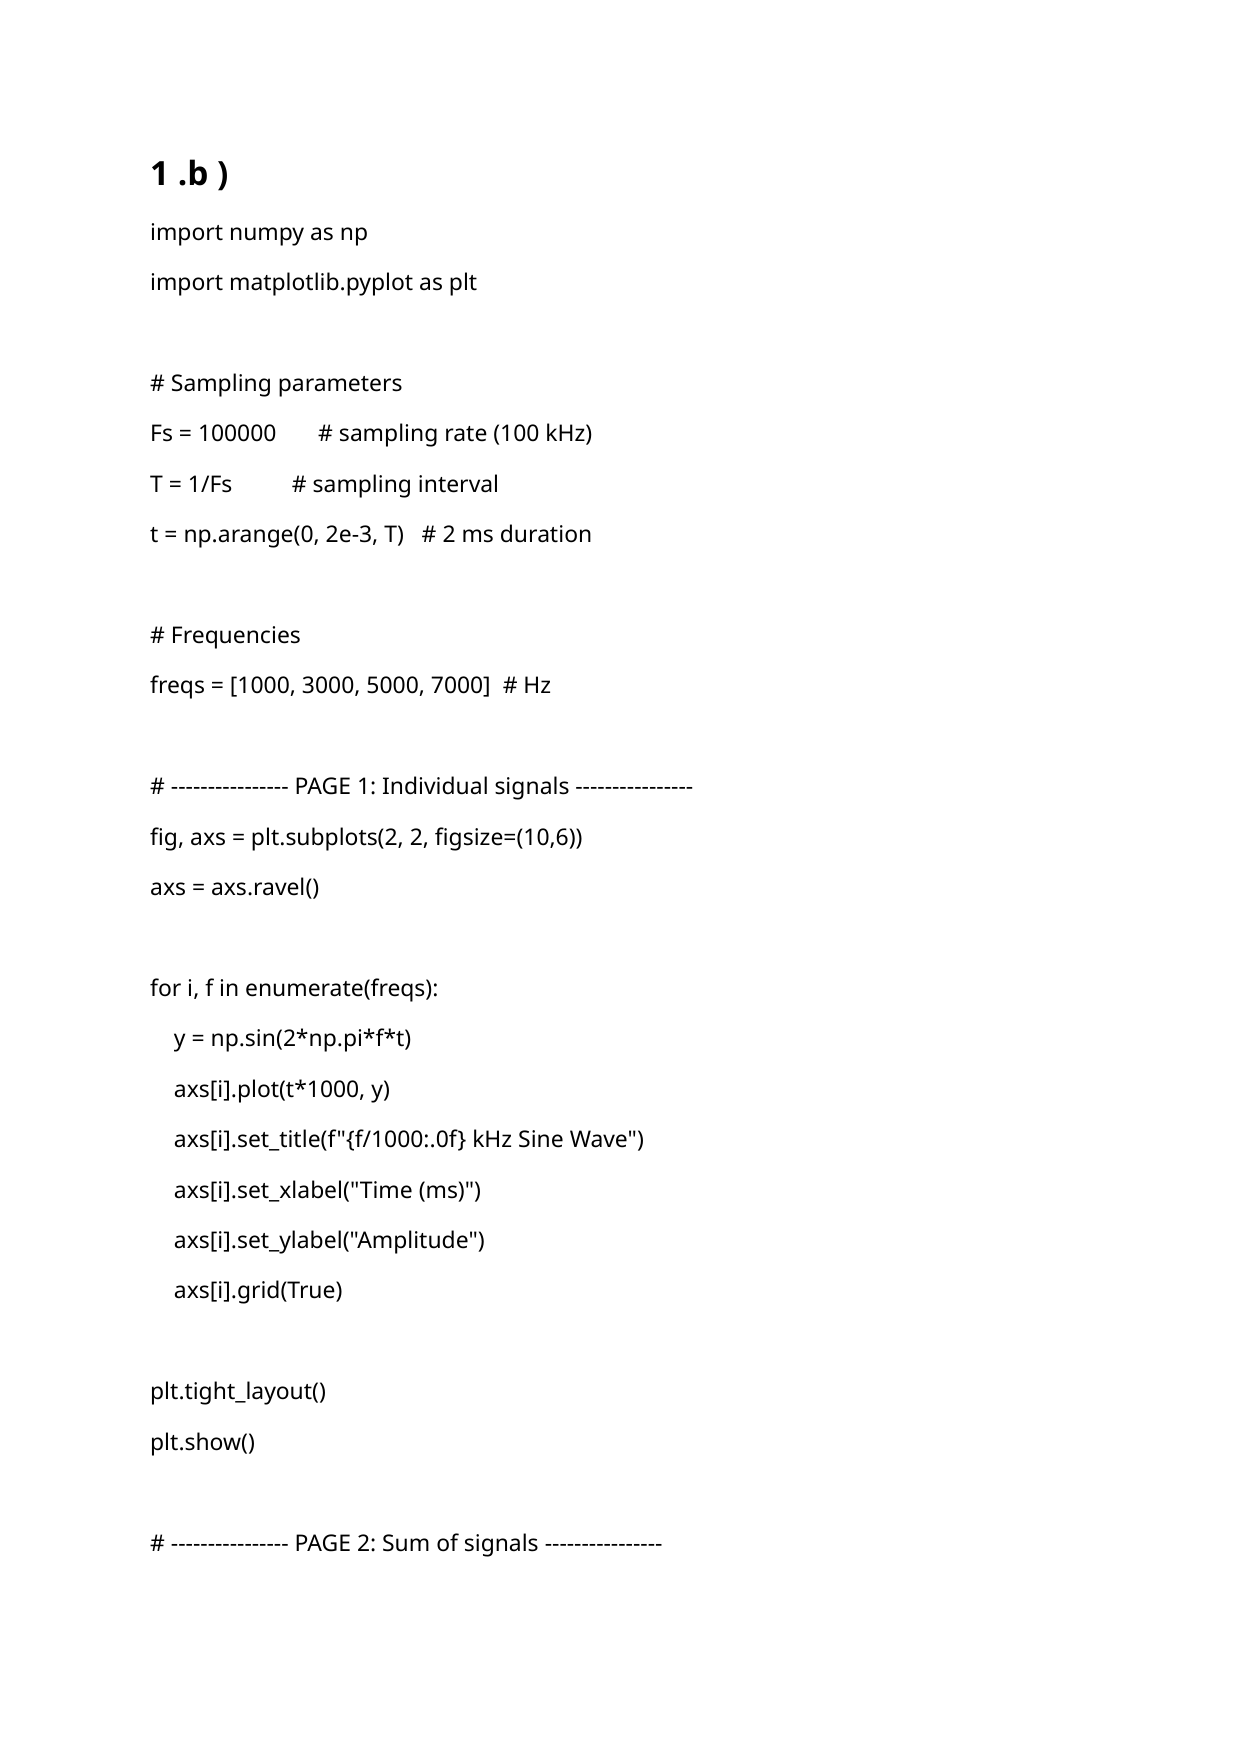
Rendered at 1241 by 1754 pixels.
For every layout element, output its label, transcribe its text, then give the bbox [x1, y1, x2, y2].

text # Frequencies [150, 619, 1090, 650]
text y = np.sin(2*np.pi*f*t) [150, 1022, 1090, 1053]
text T = 1/Fs # sampling interval [150, 468, 1090, 499]
text # ---------------- PAGE 2: Sum of signals ---------------- [150, 1526, 1090, 1558]
text plt.show() [150, 1426, 1090, 1457]
text import numpy as np [150, 216, 1090, 247]
text # Sampling parameters [150, 367, 1090, 398]
text import matplotlib.pyplot as plt [150, 266, 1090, 297]
text axs = axs.ravel() [150, 871, 1090, 902]
text 1 .b ) [150, 150, 1090, 195]
text plt.tight_layout() [150, 1375, 1090, 1406]
text axs[i].plot(t*1000, y) [150, 1073, 1090, 1104]
text t = np.arange(0, 2e-3, T) # 2 ms duration [150, 518, 1090, 549]
text # ---------------- PAGE 1: Individual signals ---------------- [150, 770, 1090, 801]
text fig, axs = plt.subplots(2, 2, figsize=(10,6)) [150, 821, 1090, 852]
text axs[i].set_ylabel("Amplitude") [150, 1224, 1090, 1255]
text for i, f in enumerate(freqs): [150, 972, 1090, 1003]
text axs[i].set_title(f"{f/1000:.0f} kHz Sine Wave") [150, 1123, 1090, 1154]
text axs[i].set_xlabel("Time (ms)") [150, 1173, 1090, 1205]
text Fs = 100000 # sampling rate (100 kHz) [150, 417, 1090, 448]
text axs[i].grid(True) [150, 1274, 1090, 1306]
text freqs = [1000, 3000, 5000, 7000] # Hz [150, 669, 1090, 701]
